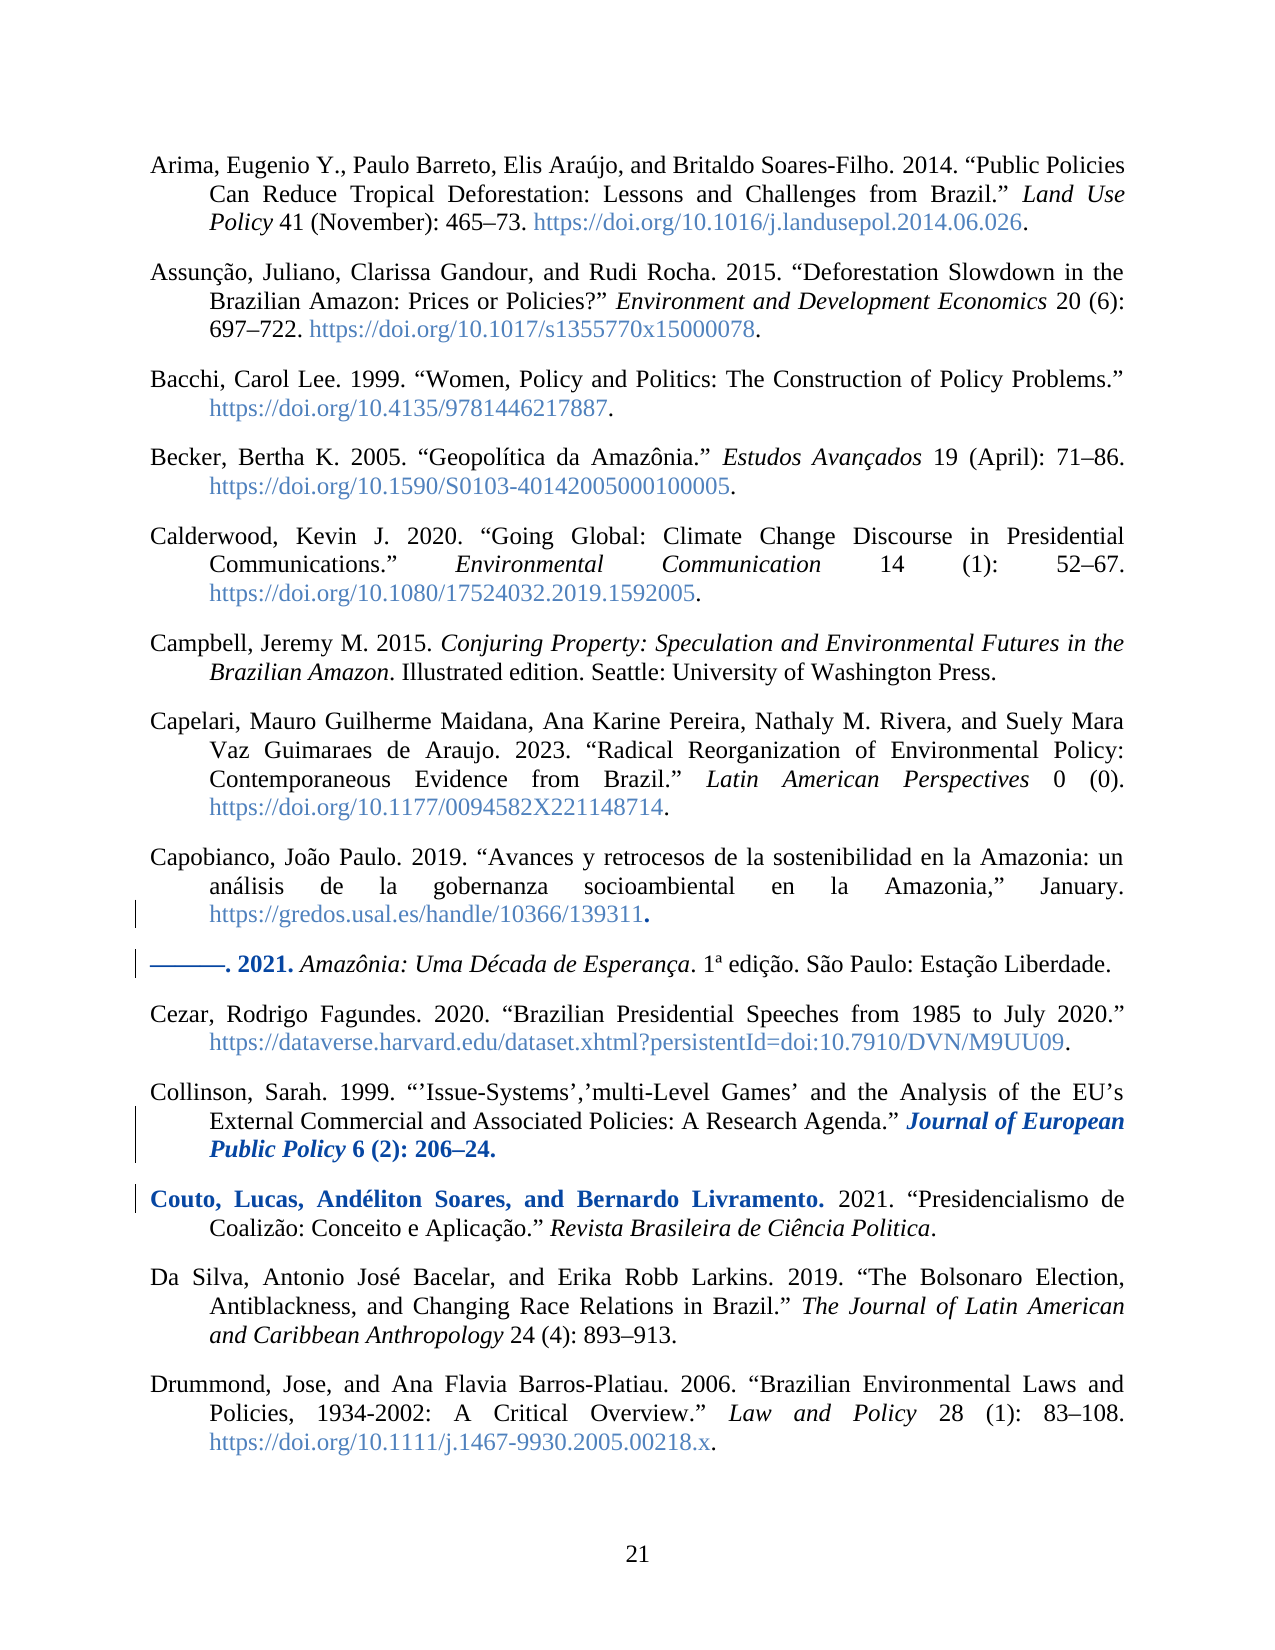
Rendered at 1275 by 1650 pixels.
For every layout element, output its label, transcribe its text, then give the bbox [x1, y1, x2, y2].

text Assunção, Juliano, Clarissa Gandour, and Rudi Rocha. 2015. “Deforestation Slowdown in the Brazilian Amazon: Prices or Policies?” Environment and Development Economics 20 (6): 697–722. https://doi.org/10.1017/s1355770x15000078. [150, 257, 1125, 343]
text Calderwood, Kevin J. 2020. “Going Global: Climate Change Discourse in Presidential Communications.” Environmental Communication 14 (1): 52–67. https://doi.org/10.1080/17524032.2019.1592005. [150, 521, 1125, 607]
text Da Silva, Antonio José Bacelar, and Erika Robb Larkins. 2019. “The Bolsonaro Election, Antiblackness, and Changing Race Relations in Brazil.” The Journal of Latin American and Caribbean Anthropology 24 (4): 893–913. [150, 1262, 1125, 1349]
text Cezar, Rodrigo Fagundes. 2020. “Brazilian Presidential Speeches from 1985 to July 2020.” https://dataverse.harvard.edu/dataset.xhtml?persistentId=doi:10.7910/DVN/M9UU09. [150, 999, 1125, 1056]
text Capobianco, João Paulo. 2019. “Avances y retrocesos de la sostenibilidad en la Amazonia: un análisis de la gobernanza socioambiental en la Amazonia,” January. https://gredos.usal.es/handle/10366/139311. [150, 842, 1125, 928]
text Campbell, Jeremy M. 2015. Conjuring Property: Speculation and Environmental Futures in the Brazilian Amazon. Illustrated edition. Seattle: University of Washington Press. [150, 628, 1125, 685]
text Arima, Eugenio Y., Paulo Barreto, Elis Araújo, and Britaldo Soares-Filho. 2014. “Public Policies Can Reduce Tropical Deforestation: Lessons and Challenges from Brazil.” Land Use Policy 41 (November): 465–73. https://doi.org/10.1016/j.landusepol.2014.06.026. [150, 150, 1125, 236]
text Bacchi, Carol Lee. 1999. “Women, Policy and Politics: The Construction of Policy Problems.” https://doi.org/10.4135/9781446217887. [150, 364, 1125, 422]
text Collinson, Sarah. 1999. “’Issue-Systems’,’multi-Level Games’ and the Analysis of the EU’s External Commercial and Associated Policies: A Research Agenda.” Journal of European Public Policy 6 (2): 206–24. [150, 1077, 1125, 1163]
text Becker, Bertha K. 2005. “Geopolítica da Amazônia.” Estudos Avançados 19 (April): 71–86. https://doi.org/10.1590/S0103-40142005000100005. [150, 442, 1125, 500]
text Couto, Lucas, Andéliton Soares, and Bernardo Livramento. 2021. “Presidencialismo de Coalizão: Conceito e Aplicação.” Revista Brasileira de Ciência Politica. [150, 1184, 1125, 1242]
text ———. 2021. Amazônia: Uma Década de Esperança. 1ª edição. São Paulo: Estação Liberdade. [150, 949, 1125, 978]
text Drummond, Jose, and Ana Flavia Barros-Platiau. 2006. “Brazilian Environmental Laws and Policies, 1934-2002: A Critical Overview.” Law and Policy 28 (1): 83–108. https://doi.org/10.1111/j.1467-9930.2005.00218.x. [150, 1369, 1125, 1456]
text Capelari, Mauro Guilherme Maidana, Ana Karine Pereira, Nathaly M. Rivera, and Suely Mara Vaz Guimaraes de Araujo. 2023. “Radical Reorganization of Environmental Policy: Contemporaneous Evidence from Brazil.” Latin American Perspectives 0 (0). https://doi.org/10.1177/0094582X221148714. [150, 706, 1125, 821]
